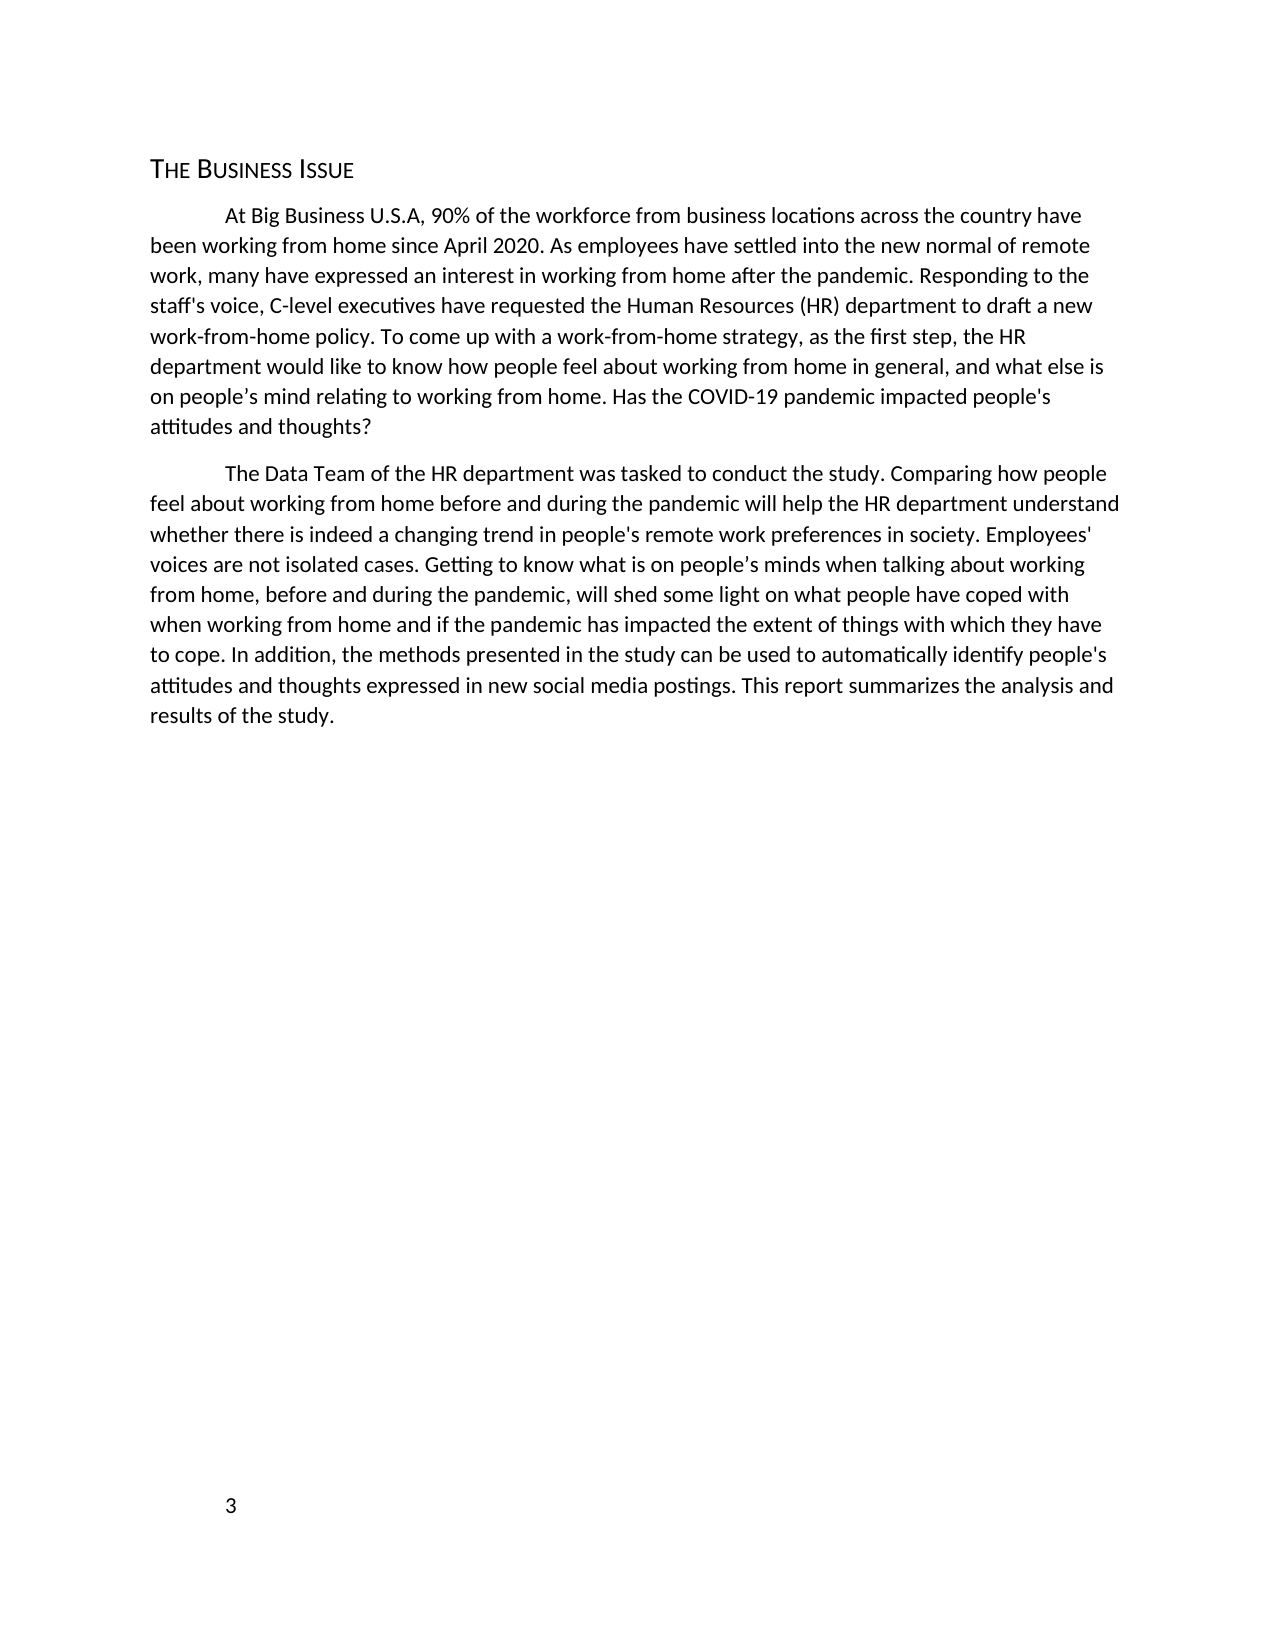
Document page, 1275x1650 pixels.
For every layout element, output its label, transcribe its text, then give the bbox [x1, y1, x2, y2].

text The Data Team of the HR department was tasked to conduct the study. Comparing how people feel about working from home before and during the pandemic will help the HR department understand whether there is indeed a changing trend in people's remote work preferences in society. Employees' voices are not isolated cases. Getting to know what is on people’s minds when talking about working from home, before and during the pandemic, will shed some light on what people have coped with when working from home and if the pandemic has impacted the extent of things with which they have to cope. In addition, the methods presented in the study can be used to automatically identify people's attitudes and thoughts expressed in new social media postings. This report summarizes the analysis and results of the study. [150, 459, 1125, 729]
subtitle The Business Issue [150, 150, 1125, 186]
text At Big Business U.S.A, 90% of the workforce from business locations across the country have been working from home since April 2020. As employees have settled into the new normal of remote work, many have expressed an interest in working from home after the pandemic. Responding to the staff's voice, C-level executives have requested the Human Resources (HR) department to draft a new work-from-home policy. To come up with a work-from-home strategy, as the first step, the HR department would like to know how people feel about working from home in general, and what else is on people’s mind relating to working from home. Has the COVID-19 pandemic impacted people's attitudes and thoughts? [150, 201, 1125, 440]
